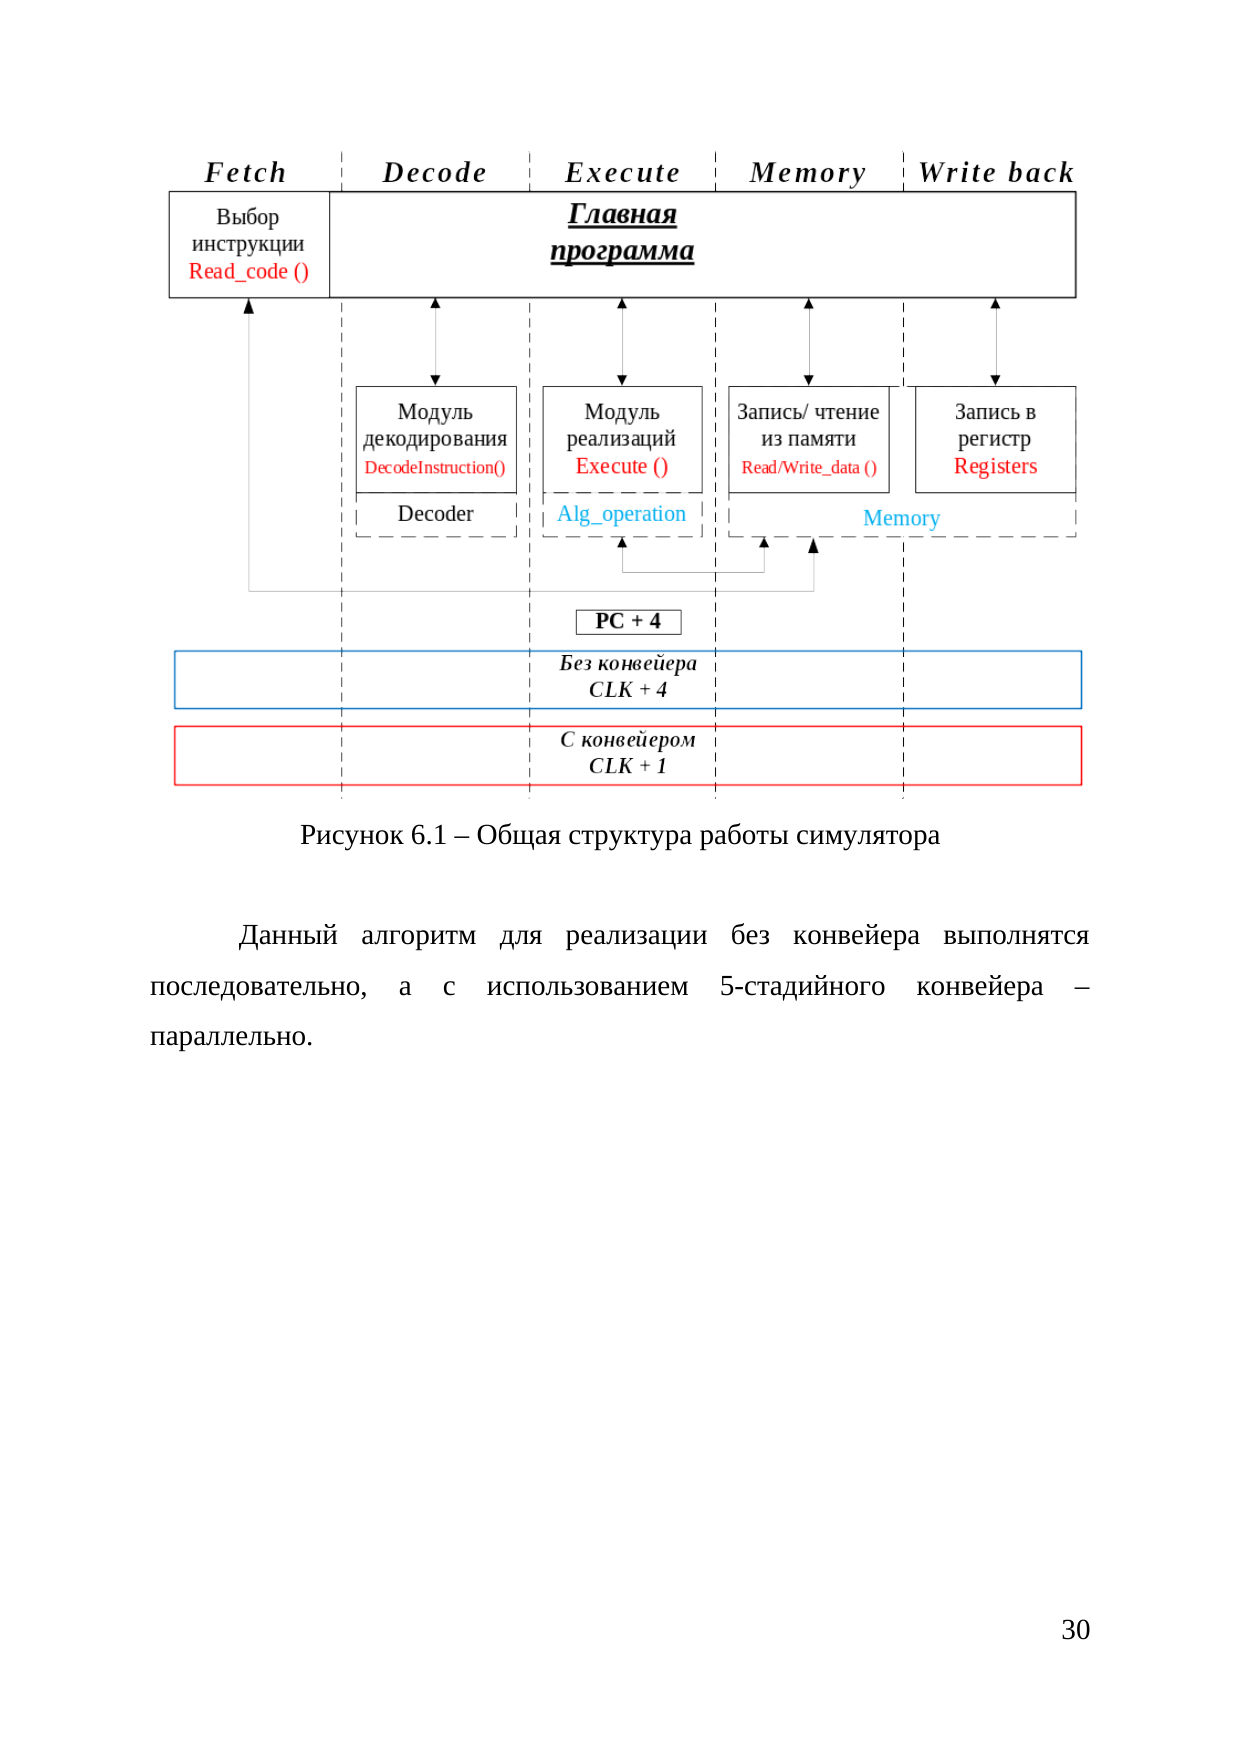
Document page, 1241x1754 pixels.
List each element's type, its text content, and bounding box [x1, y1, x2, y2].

list Данный алгоритм для реализации без конвейера выполнятся последовательно, а с использованием 5-стадийного конвейера –параллельно. [150, 917, 1090, 1052]
list Рисунок 6.1 – Общая структура работы симулятора [150, 817, 1090, 850]
